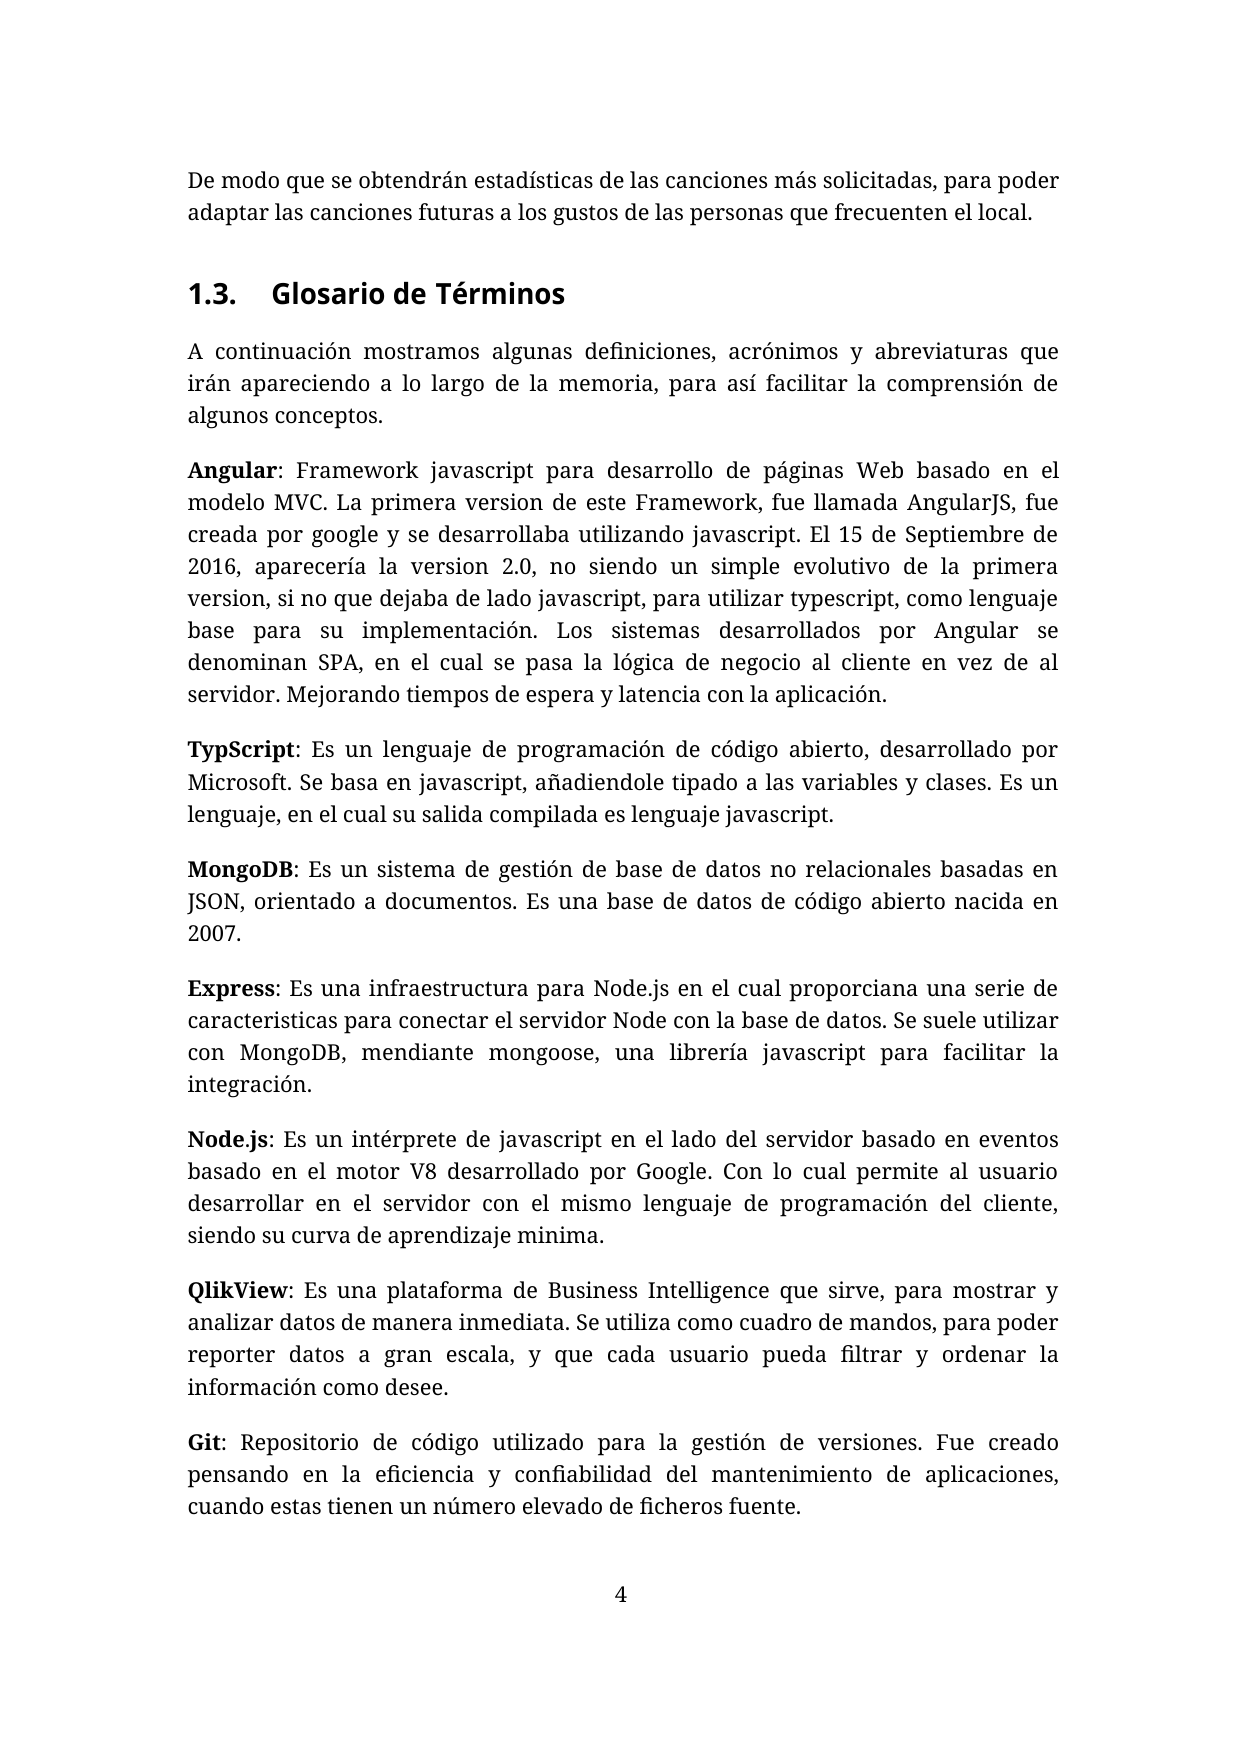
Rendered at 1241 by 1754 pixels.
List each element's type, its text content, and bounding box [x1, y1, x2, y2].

text TypScript: Es un lenguaje de programación de código abierto, desarrollado por Microsoft. Se basa en javascript, añadiendole tipado a las variables y clases. Es un lenguaje, en el cual su salida compilada es lenguaje javascript. [187, 734, 1060, 828]
text Express: Es una infraestructura para Node.js en el cual proporciana una serie de caracteristicas para conectar el servidor Node con la base de datos. Se suele utilizar con MongoDB, mendiante mongoose, una librería javascript para facilitar la integración. [187, 973, 1060, 1099]
text De modo que se obtendrán estadísticas de las canciones más solicitadas, para poder adaptar las canciones futuras a los gustos de las personas que frecuenten el local. [187, 164, 1060, 226]
text Node.js: Es un intérprete de javascript en el lado del servidor basado en eventos basado en el motor V8 desarrollado por Google. Con lo cual permite al usuario desarrollar en el servidor con el mismo lenguaje de programación del cliente, siendo su curva de aprendizaje minima. [187, 1124, 1060, 1250]
text A continuación mostramos algunas definiciones, acrónimos y abreviaturas que irán apareciendo a lo largo de la memoria, para así facilitar la comprensión de algunos conceptos. [187, 336, 1060, 429]
text MongoDB: Es un sistema de gestión de base de datos no relacionales basadas en JSON, orientado a documentos. Es una base de datos de código abierto nacida en 2007. [187, 853, 1060, 947]
text QlikView: Es una plataforma de Business Intelligence que sirve, para mostrar y analizar datos de manera inmediata. Se utiliza como cuadro de mandos, para poder reporter datos a gran escala, y que cada usuario pueda filtrar y ordenar la información como desee. [187, 1275, 1060, 1401]
text Git: Repositorio de código utilizado para la gestión de versiones. Fue creado pensando en la eficiencia y confiabilidad del mantenimiento de aplicaciones, cuando estas tienen un número elevado de ficheros fuente. [187, 1426, 1060, 1520]
text Angular: Framework javascript para desarrollo de páginas Web basado en el modelo MVC. La primera version de este Framework, fue llamada AngularJS, fue creada por google y se desarrollaba utilizando javascript. El 15 de Septiembre de 2016, aparecería la version 2.0, no siendo un simple evolutivo de la primera version, si no que dejaba de lado javascript, para utilizar typescript, como lenguaje base para su implementación. Los sistemas desarrollados por Angular se denominan SPA, en el cual se pasa la lógica de negocio al cliente en vez de al servidor. Mejorando tiempos de espera y latencia con la aplicación. [187, 455, 1060, 709]
subtitle Glosario de Términos [187, 273, 1065, 313]
